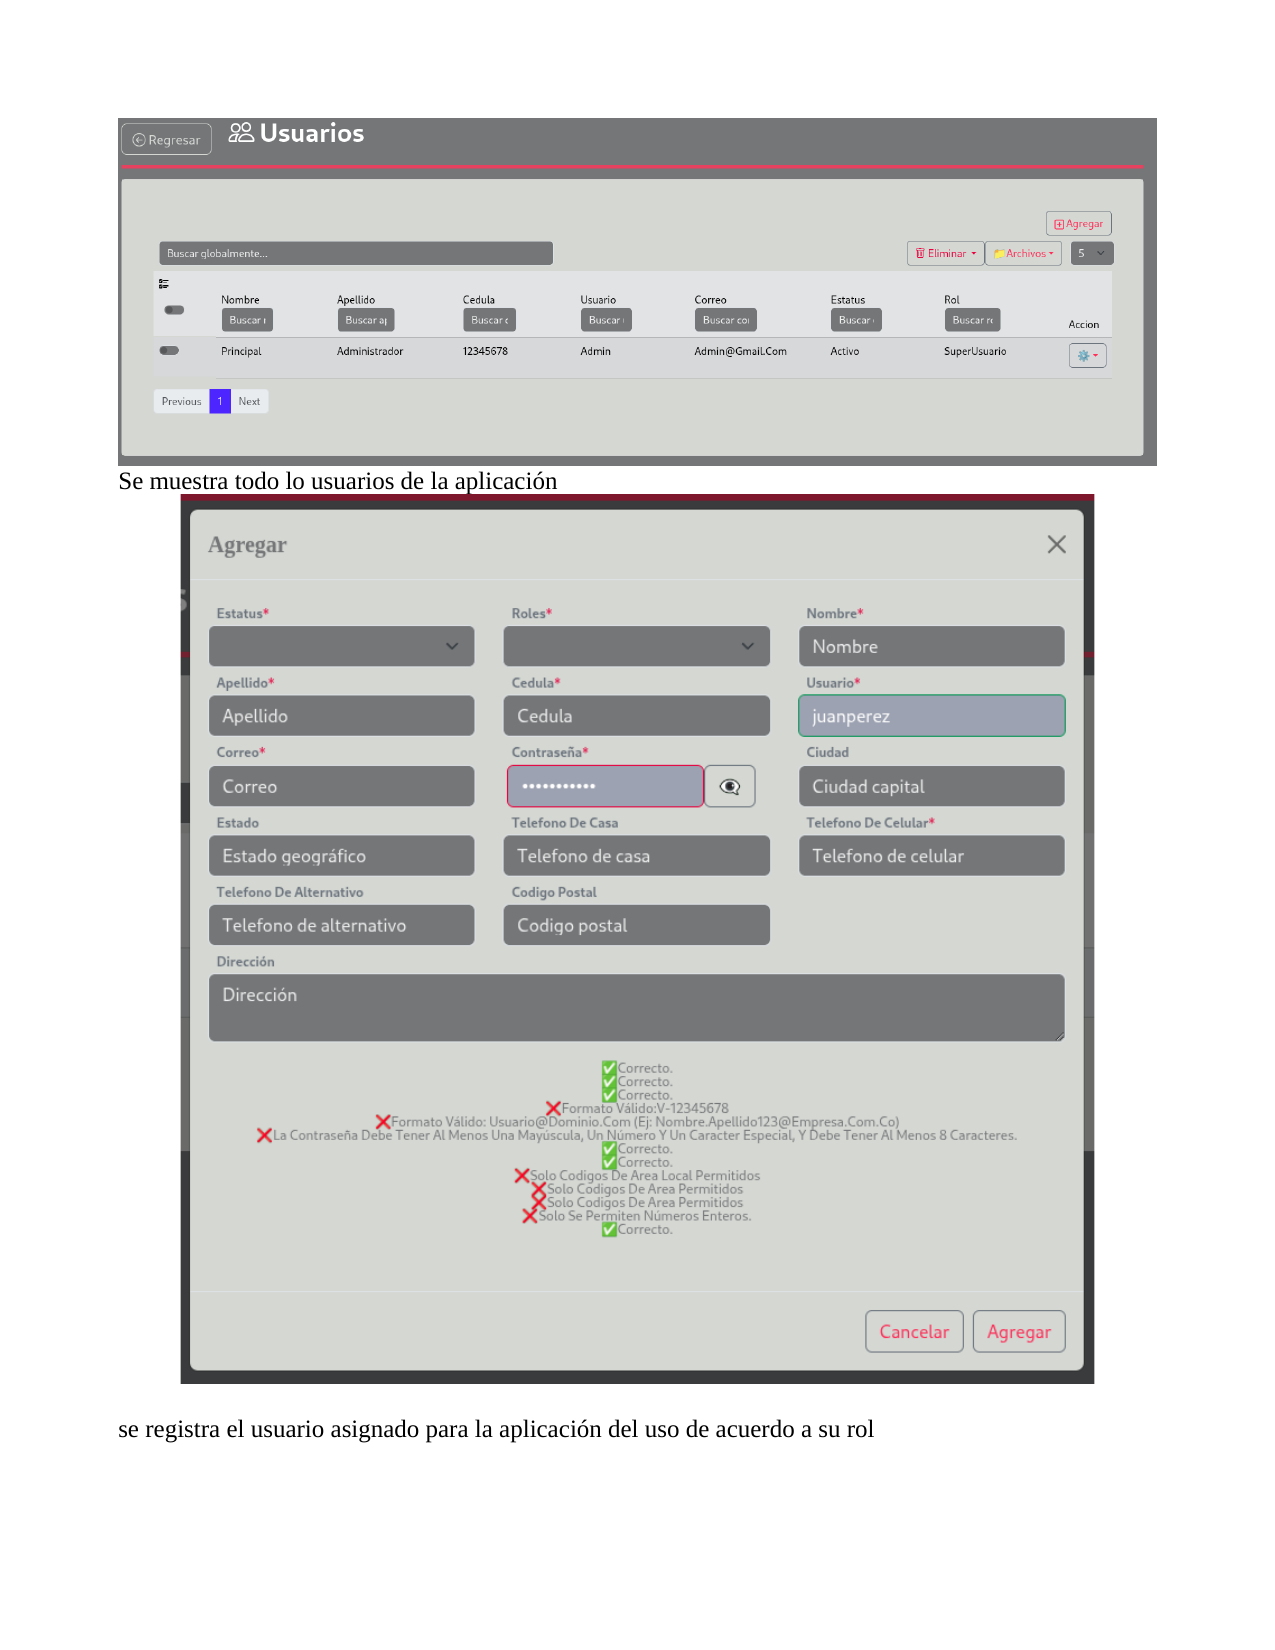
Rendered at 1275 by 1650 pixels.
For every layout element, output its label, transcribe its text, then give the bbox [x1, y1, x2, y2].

text se registra el usuario asignado para la aplicación del uso de acuerdo a su rol [118, 1414, 1157, 1443]
text Se muestra todo lo usuarios de la aplicación [118, 466, 1157, 494]
picture [180, 494, 1095, 1384]
picture [118, 118, 1157, 466]
